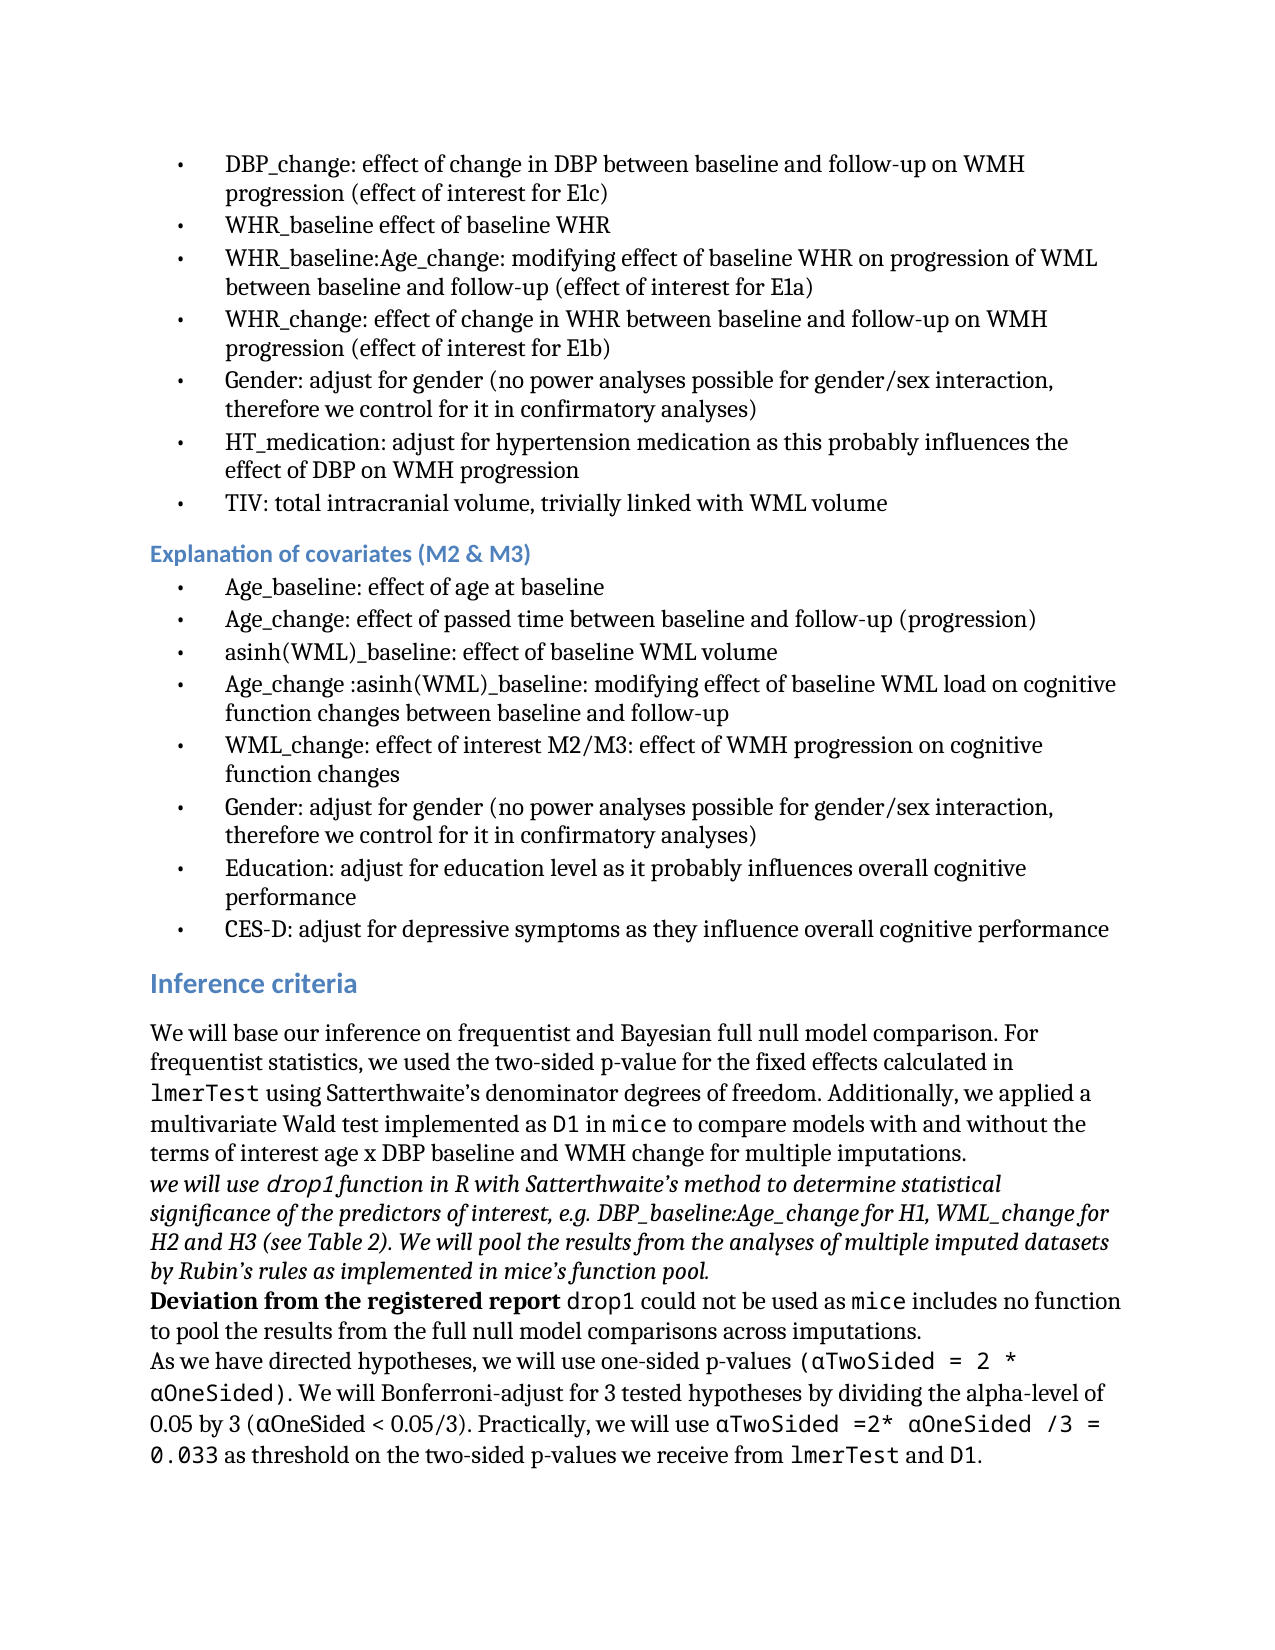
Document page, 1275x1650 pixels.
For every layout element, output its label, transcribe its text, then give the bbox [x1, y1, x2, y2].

list Age_baseline: effect of age at baseline [175, 573, 1125, 601]
list Gender: adjust for gender (no power analyses possible for gender/sex interaction, therefore we control for it in confirmatory analyses) [175, 366, 1125, 424]
list TIV: total intracranial volume, trivially linked with WML volume [175, 489, 1125, 517]
list WHR_change: effect of change in WHR between baseline and follow-up on WMH progression (effect of interest for E1b) [175, 305, 1125, 362]
list asinh(WML)_baseline: effect of baseline WML volume [175, 638, 1125, 666]
list HT_medication: adjust for hypertension medication as this probably influences the effect of DBP on WMH progression [175, 427, 1125, 485]
list WHR_baseline effect of baseline WHR [175, 211, 1125, 240]
list Education: adjust for education level as it probably influences overall cognitive performance [175, 854, 1125, 911]
list Age_change: effect of passed time between baseline and follow-up (progression) [175, 605, 1125, 634]
list CES-D: adjust for depressive symptoms as they influence overall cognitive performance [175, 915, 1125, 944]
list Gender: adjust for gender (no power analyses possible for gender/sex interaction, therefore we control for it in confirmatory analyses) [175, 793, 1125, 850]
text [150, 1019, 1125, 1470]
list Age_change :asinh(WML)_baseline: modifying effect of baseline WML load on cognitive function changes between baseline and follow-up [175, 670, 1125, 728]
list DBP_change: effect of change in DBP between baseline and follow-up on WMH progression (effect of interest for E1c) [175, 150, 1125, 207]
list WML_change: effect of interest M2/M3: effect of WMH progression on cognitive function changes [175, 731, 1125, 789]
list WHR_baseline:Age_change: modifying effect of baseline WHR on progression of WML between baseline and follow-up (effect of interest for E1a) [175, 244, 1125, 301]
subtitle Inference criteria [150, 965, 1125, 1000]
subtitle Explanation of covariates (M2 & M3) [150, 538, 1125, 569]
